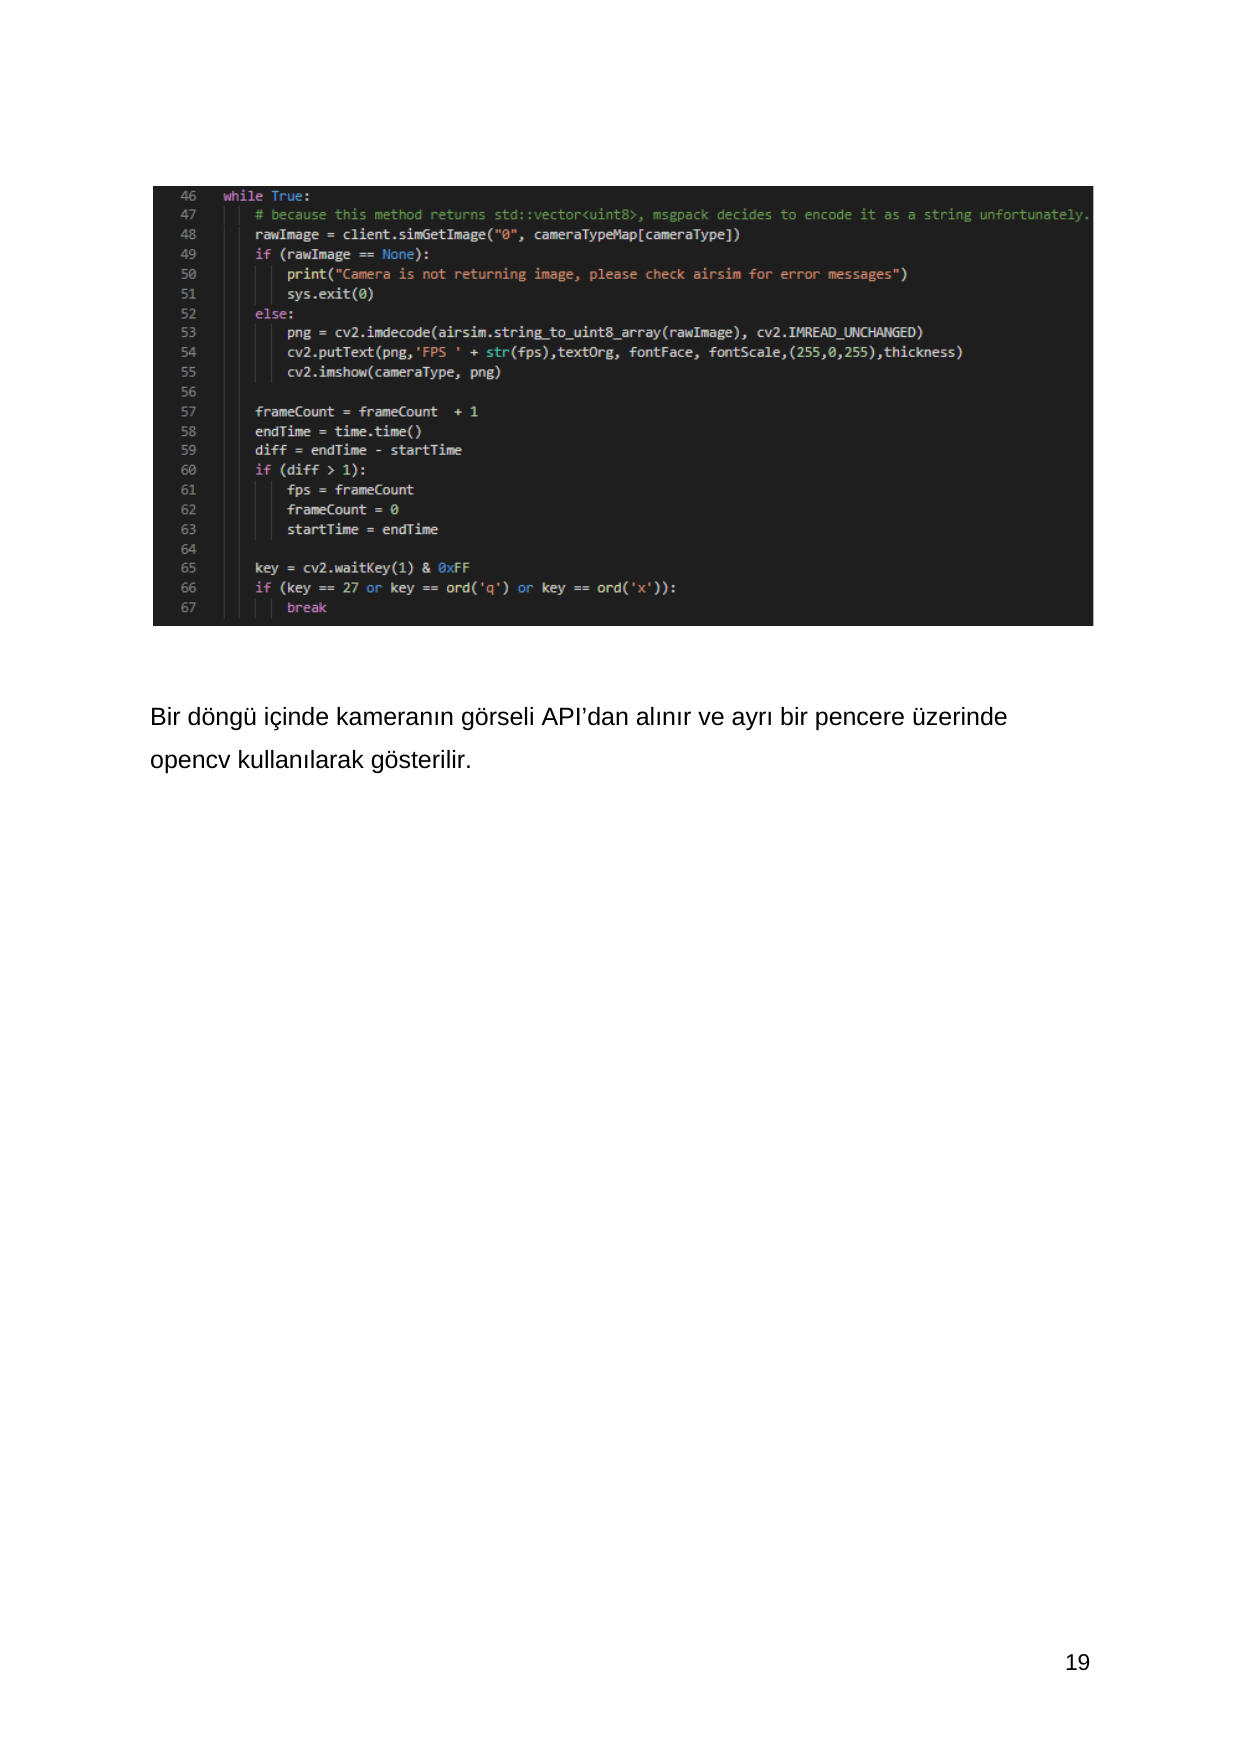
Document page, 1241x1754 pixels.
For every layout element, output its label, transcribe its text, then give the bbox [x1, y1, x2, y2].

text Bir döngü içinde kameranın görseli API’dan alınır ve ayrı bir pencere üzerinde opencv kullanılarak gösterilir. [150, 702, 1090, 774]
picture [153, 186, 1094, 626]
